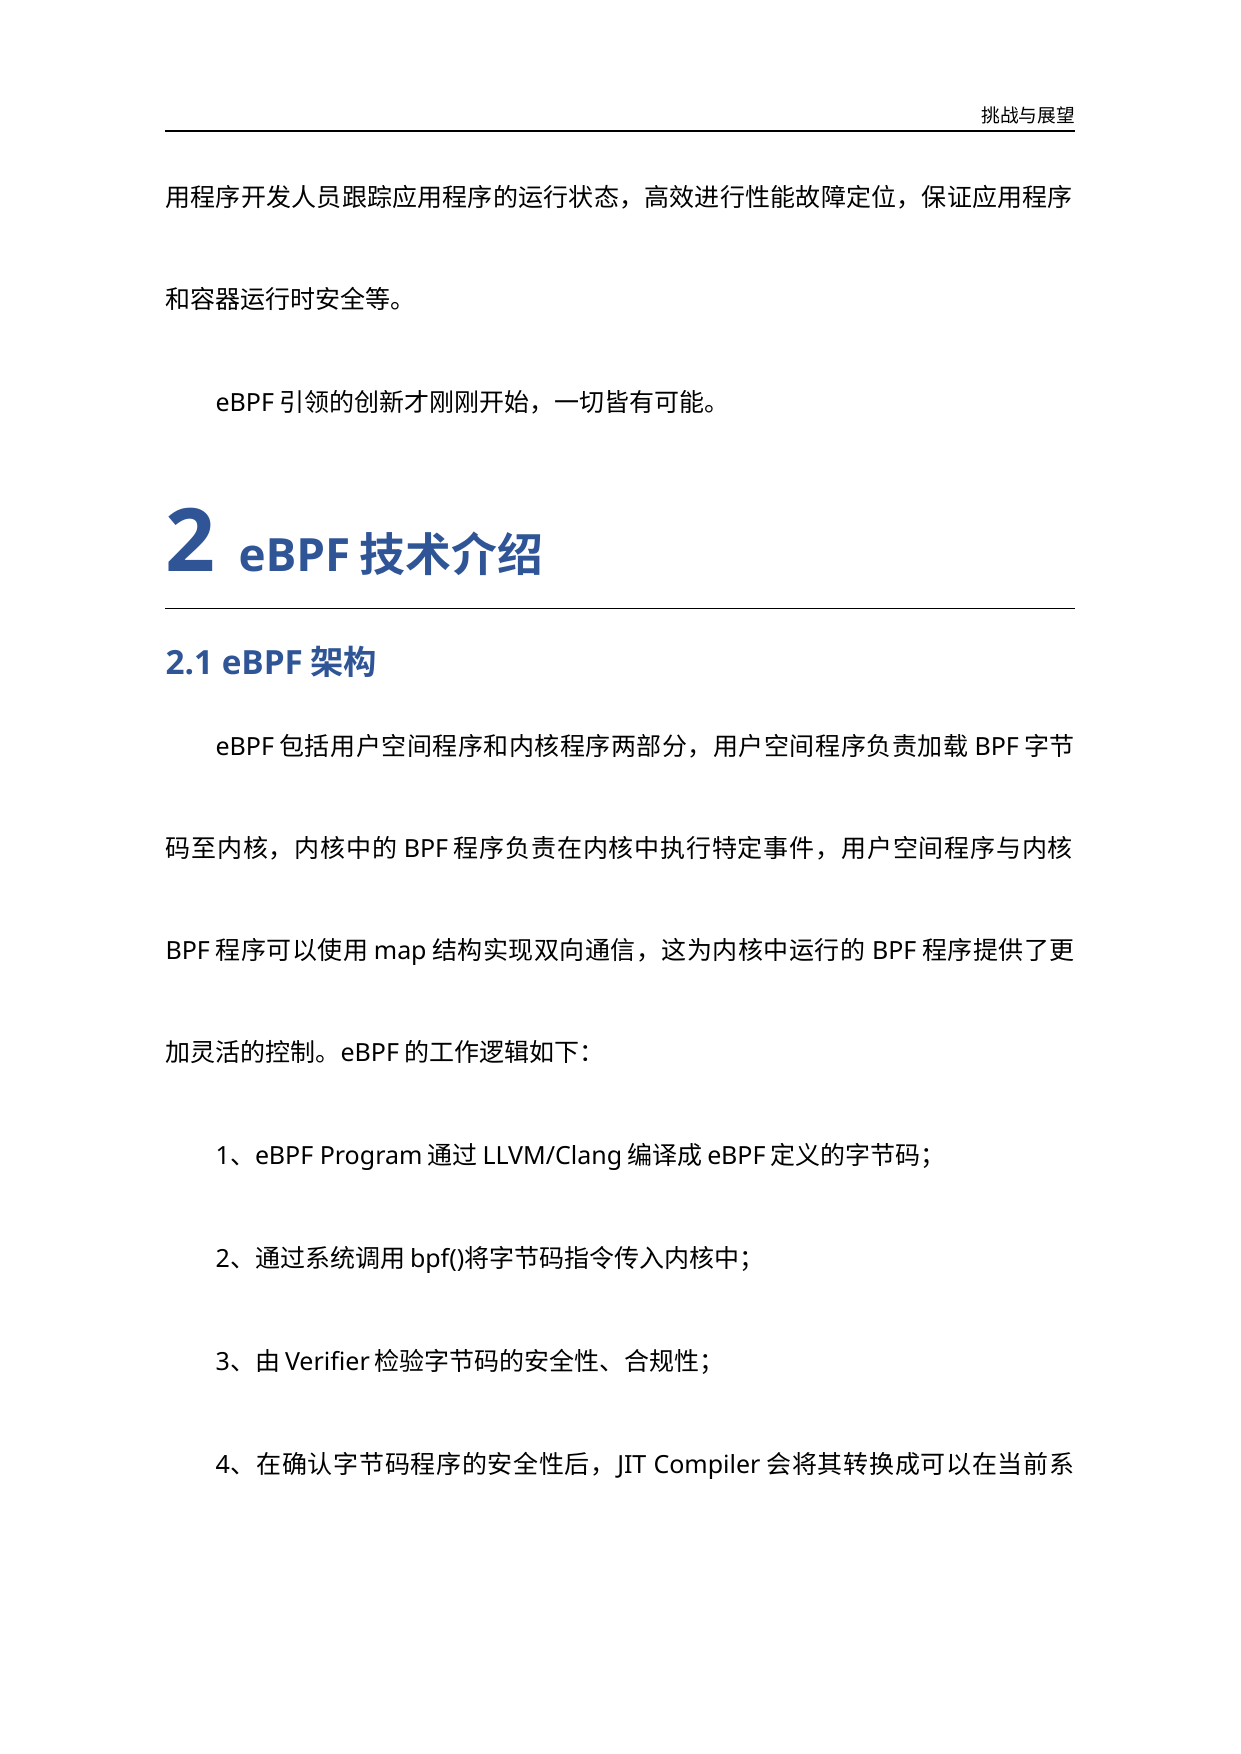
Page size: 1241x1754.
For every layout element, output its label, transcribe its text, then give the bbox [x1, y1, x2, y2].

text 2、通过系统调用bpf()将字节码指令传入内核中； [165, 1222, 1075, 1290]
text eBPF引领的创新才刚刚开始，一切皆有可能。 [165, 367, 1075, 435]
text eBPF包括用户空间程序和内核程序两部分，用户空间程序负责加载BPF字节码至内核，内核中的BPF程序负责在内核中执行特定事件，用户空间程序与内核BPF程序可以使用map结构实现双向通信，这为内核中运行的BPF程序提供了更加灵活的控制。eBPF的工作逻辑如下： [165, 711, 1075, 1084]
text 3、由Verifier检验字节码的安全性、合规性； [165, 1325, 1075, 1393]
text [165, 162, 1075, 332]
subtitle eBPF技术介绍 [165, 470, 1075, 608]
text 1、eBPF Program通过LLVM/Clang编译成eBPF定义的字节码； [165, 1119, 1075, 1187]
subtitle eBPF架构 [165, 626, 1075, 694]
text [165, 1428, 1075, 1496]
